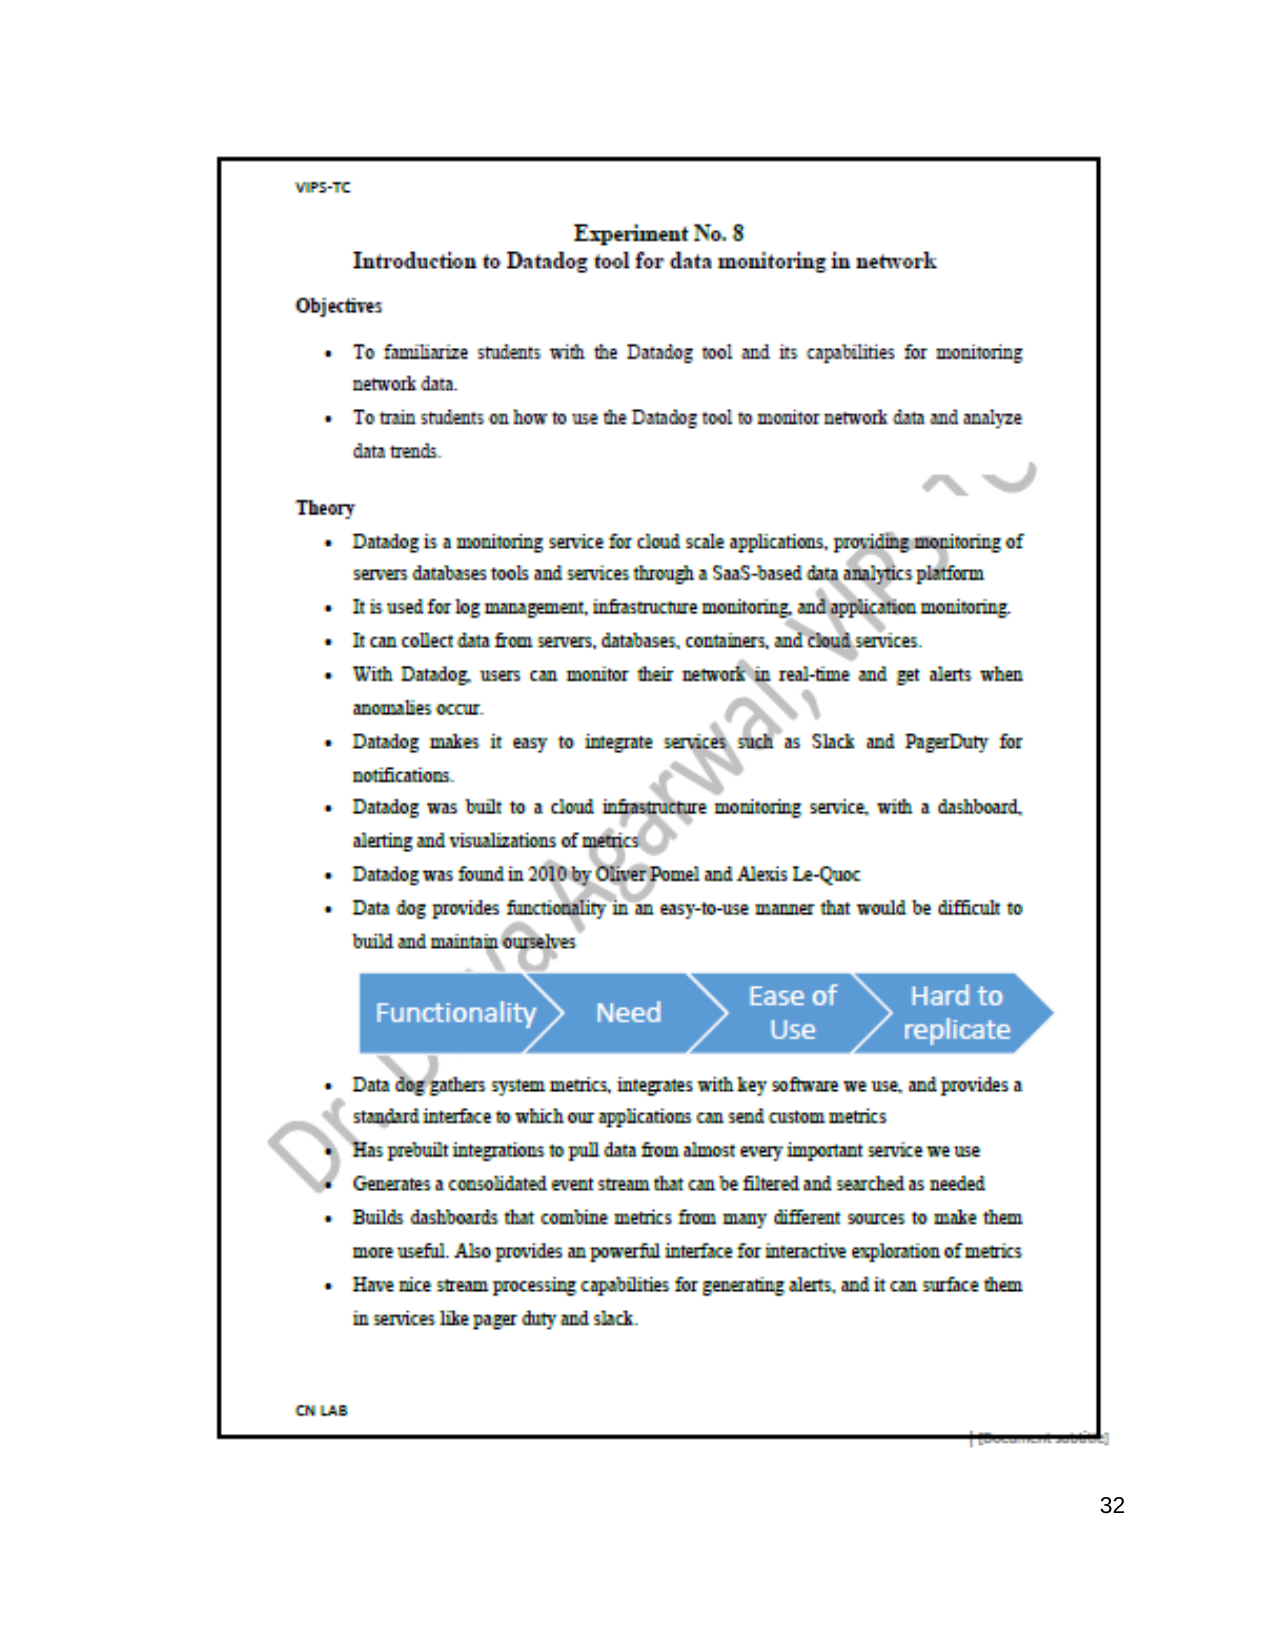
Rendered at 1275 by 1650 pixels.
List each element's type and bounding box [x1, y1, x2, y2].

picture [205, 150, 1118, 1450]
